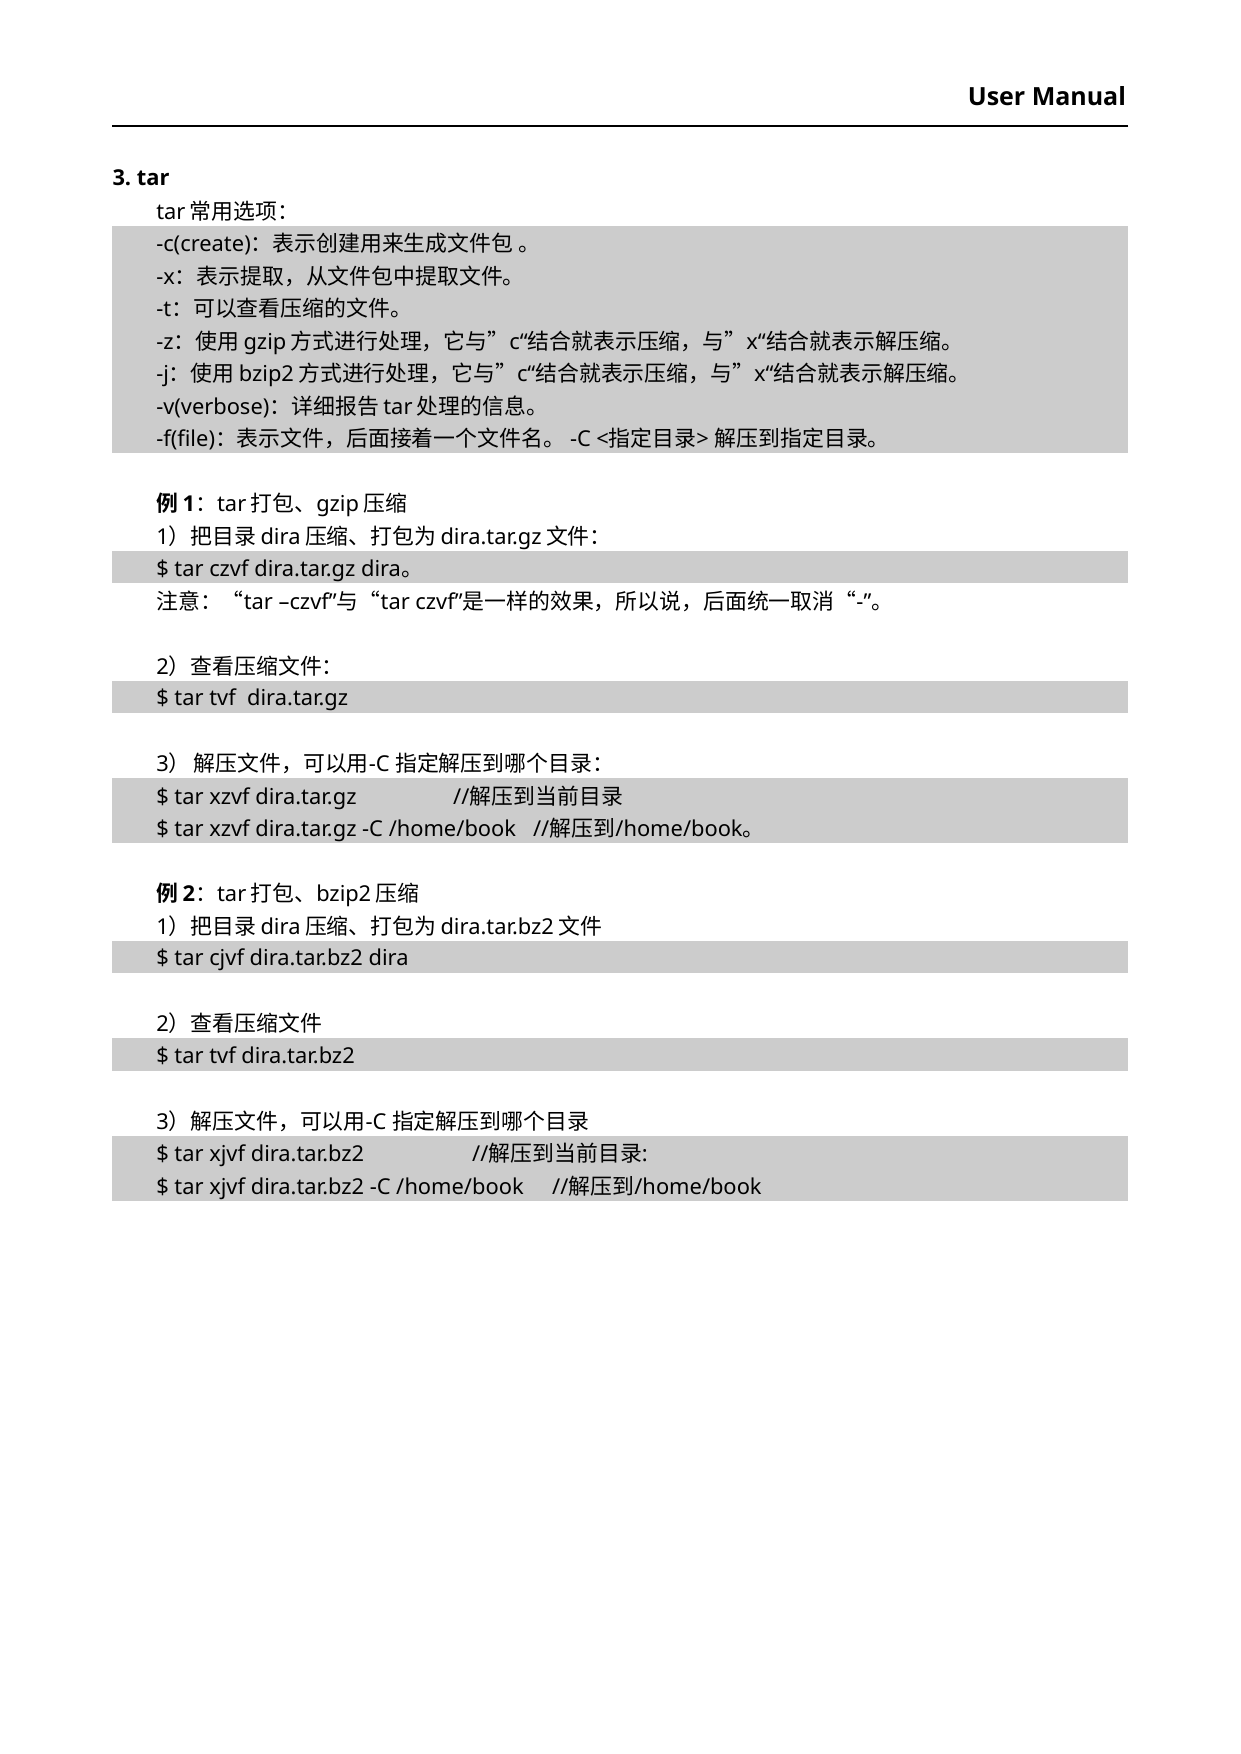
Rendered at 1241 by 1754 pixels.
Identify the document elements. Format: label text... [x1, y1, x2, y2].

text $ tar xjvf dira.tar.bz2 -C /home/book //解压到/home/book [112, 1168, 1128, 1201]
text $ tar xjvf dira.tar.bz2 //解压到当前目录: [112, 1136, 1128, 1168]
text tar常用选项： [112, 193, 1128, 226]
text 2）查看压缩文件： [112, 648, 1128, 681]
text -z：使用gzip方式进行处理，它与”c“结合就表示压缩，与”x“结合就表示解压缩。 [112, 323, 1128, 356]
text 例1：tar打包、gzip压缩 [112, 486, 1128, 518]
text 2）查看压缩文件 [112, 1006, 1128, 1038]
text -t：可以查看压缩的文件。 [112, 291, 1128, 323]
text $ tar tvf dira.tar.gz [112, 681, 1128, 713]
text -c(create)：表示创建用来生成文件包 。 [112, 226, 1128, 258]
text 3） 解压文件，可以用-C 指定解压到哪个目录： [156, 746, 1128, 778]
text $ tar xzvf dira.tar.gz -C /home/book //解压到/home/book。 [112, 811, 1128, 843]
text 3）解压文件，可以用-C 指定解压到哪个目录 [112, 1103, 1128, 1136]
text $ tar cjvf dira.tar.bz2 dira [112, 941, 1128, 973]
text -x：表示提取，从文件包中提取文件。 [112, 258, 1128, 291]
text $ tar czvf dira.tar.gz dira。 [112, 551, 1128, 583]
text -f(file)：表示文件，后面接着一个文件名。 -C <指定目录> 解压到指定目录。 [112, 421, 1128, 453]
text -v(verbose)：详细报告tar处理的信息。 [112, 388, 1128, 421]
text 1）把目录dira压缩、打包为dira.tar.gz文件： [112, 518, 1128, 551]
text $ tar tvf dira.tar.bz2 [112, 1038, 1128, 1071]
text $ tar xzvf dira.tar.gz //解压到当前目录 [112, 778, 1128, 811]
text 注意：“tar –czvf”与“tar czvf”是一样的效果，所以说，后面统一取消“-”。 [112, 583, 1128, 616]
text 例2：tar打包、bzip2压缩 [112, 876, 1128, 908]
subtitle 3. tar [112, 161, 1128, 193]
text 1）把目录dira压缩、打包为dira.tar.bz2文件 [112, 908, 1128, 941]
text -j：使用bzip2方式进行处理，它与”c“结合就表示压缩，与”x“结合就表示解压缩。 [112, 356, 1128, 388]
